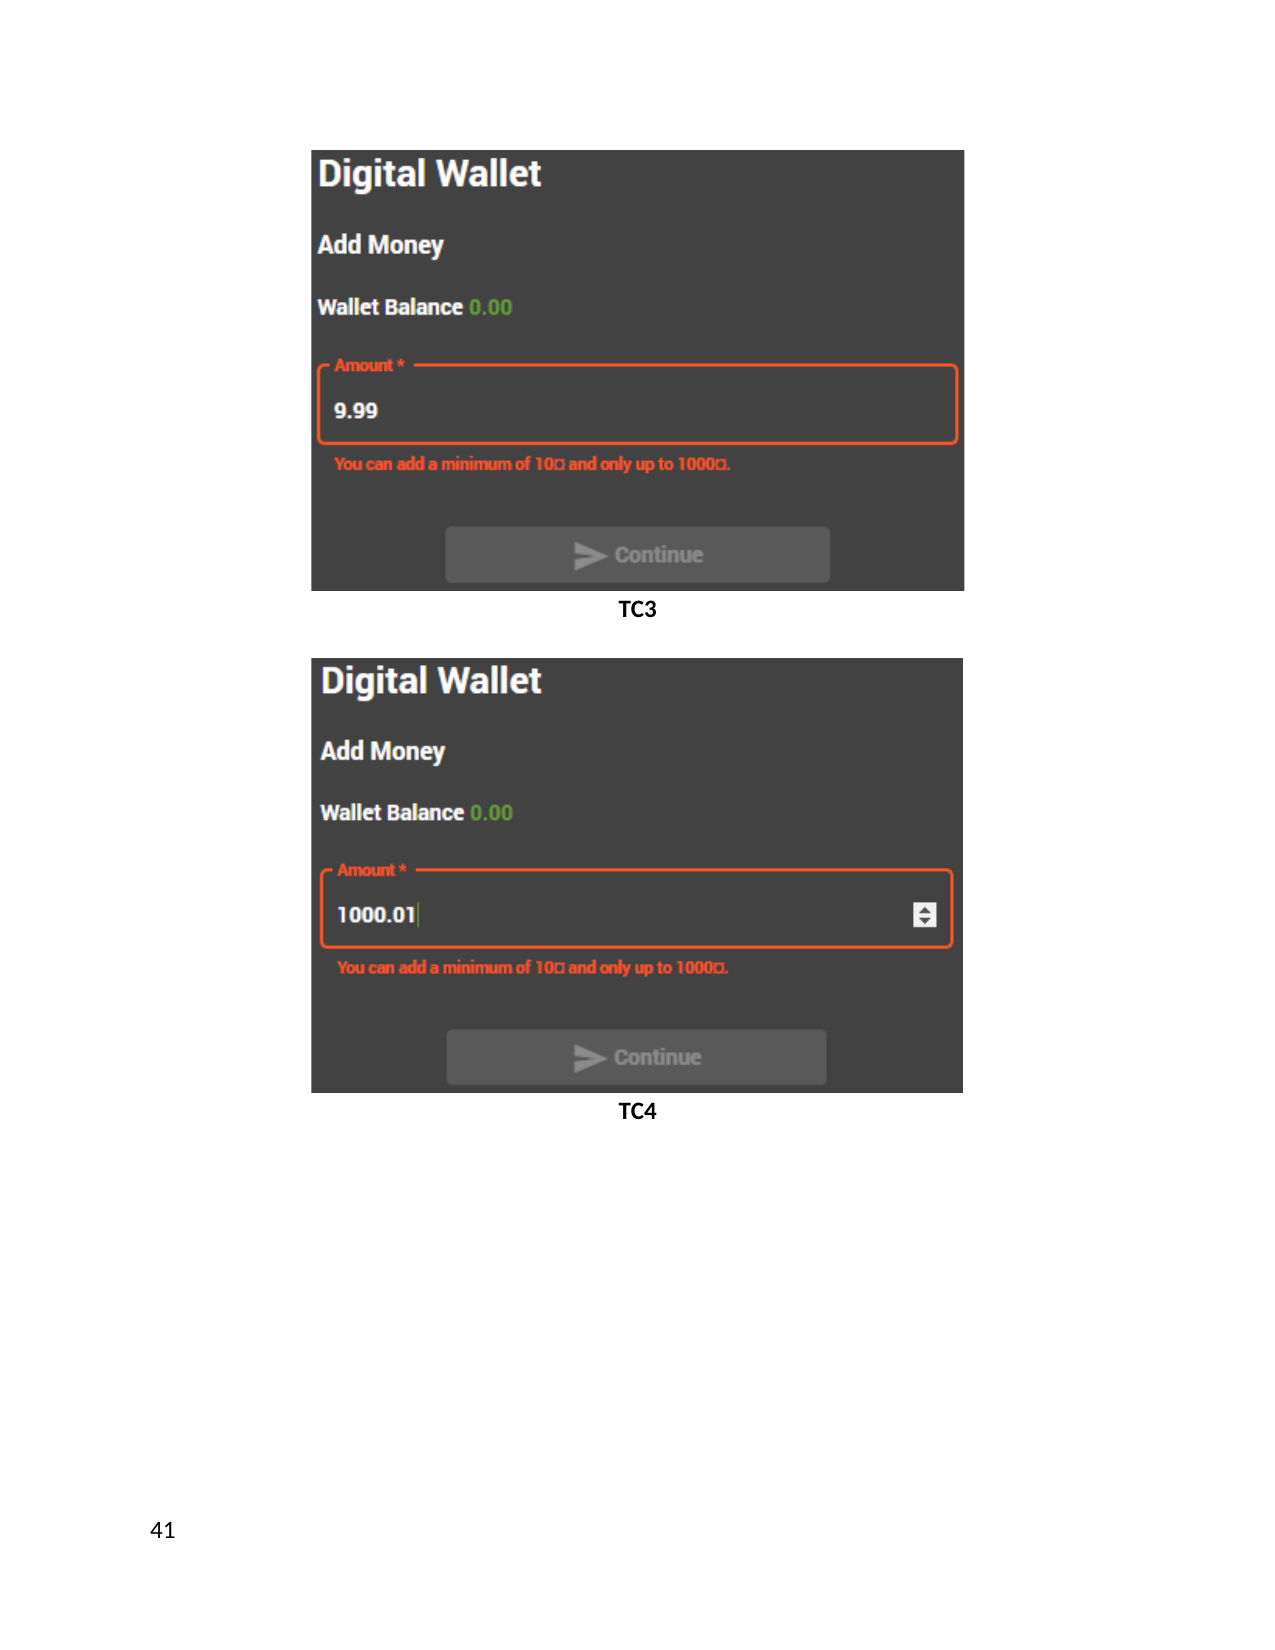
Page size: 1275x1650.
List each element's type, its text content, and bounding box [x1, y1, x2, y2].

text TC4 [150, 1095, 1125, 1126]
picture [311, 658, 963, 1093]
picture [311, 150, 965, 591]
text TC3 [150, 593, 1125, 623]
